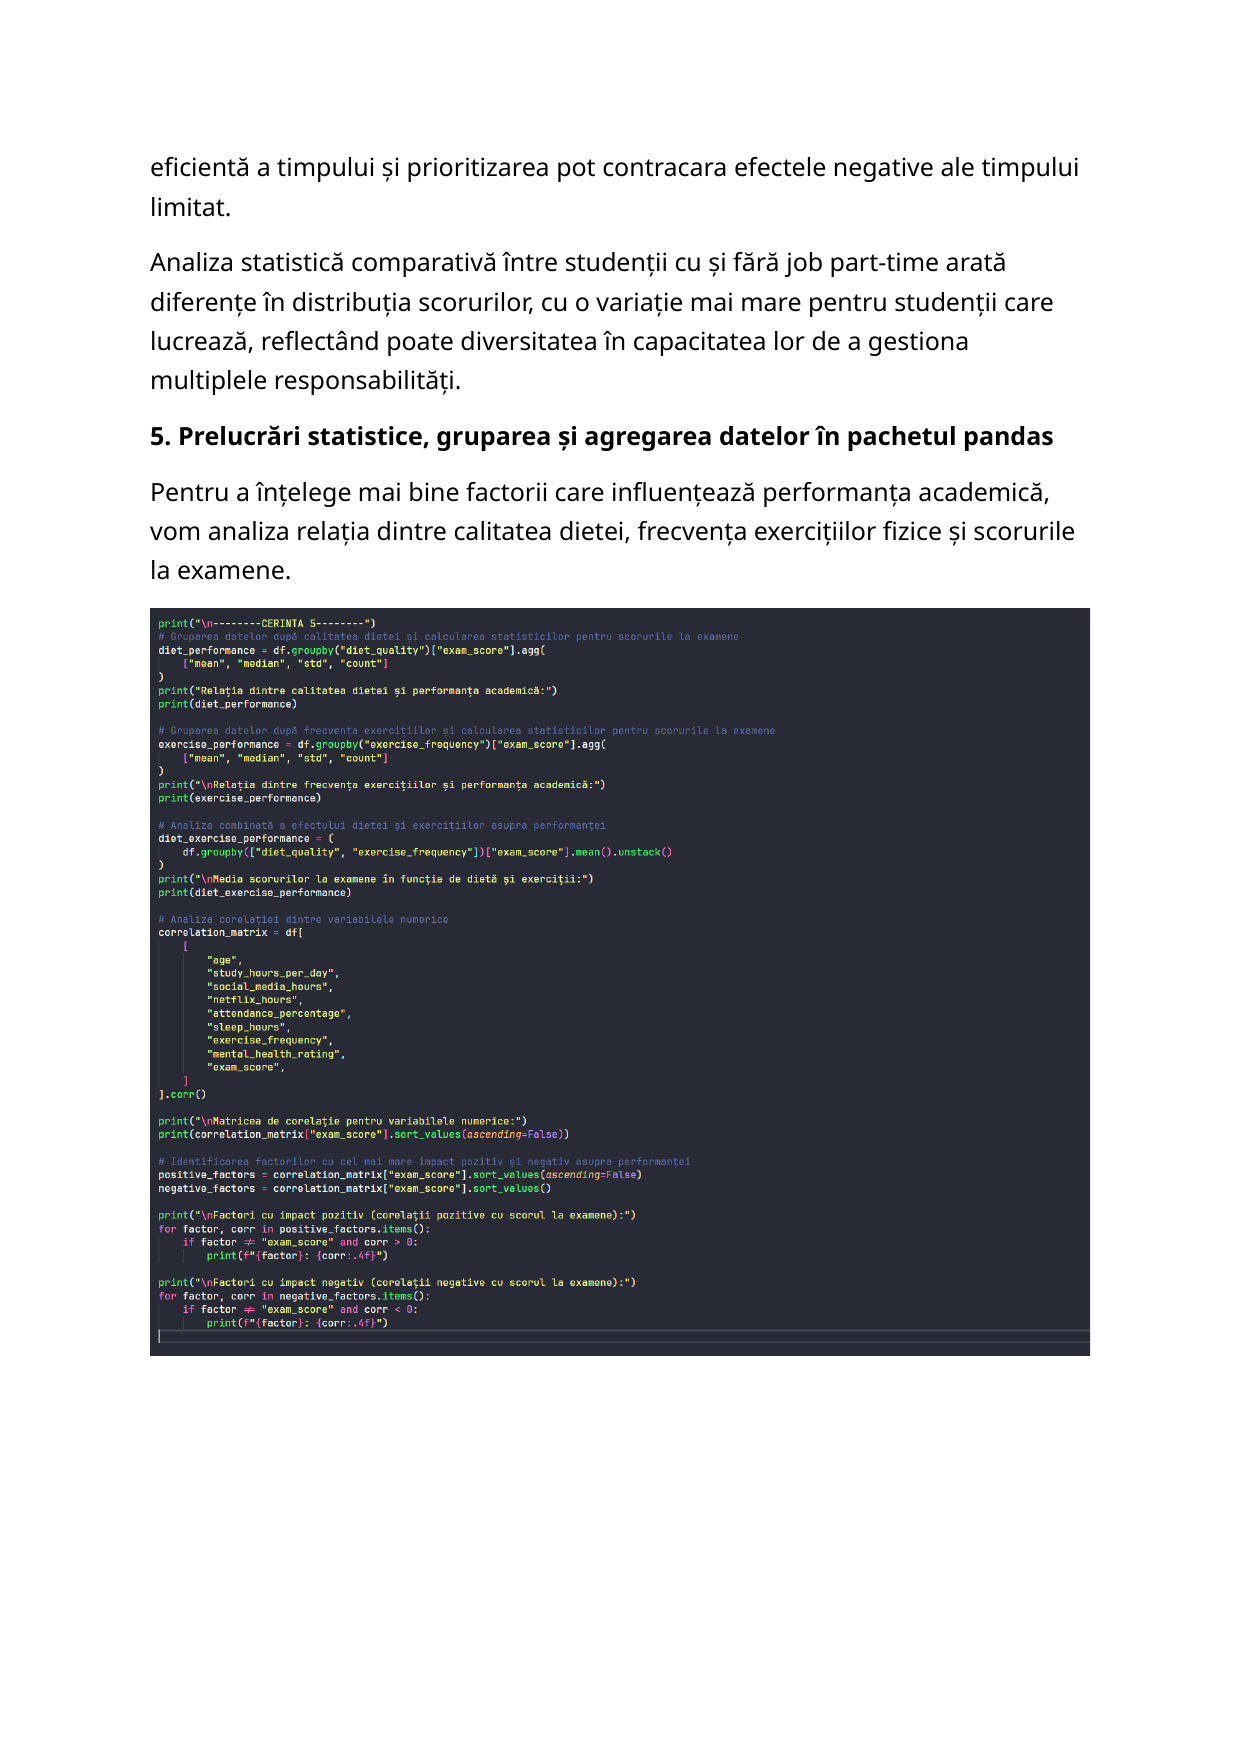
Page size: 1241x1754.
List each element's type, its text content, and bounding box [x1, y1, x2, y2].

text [150, 150, 1090, 223]
text Pentru a înțelege mai bine factorii care influențează performanța academică, vom analiza relația dintre calitatea dietei, frecvența exercițiilor fizice și scorurile la examene. [150, 474, 1090, 587]
picture [150, 608, 1091, 1356]
text 5. Prelucrări statistice, gruparea și agregarea datelor în pachetul pandas [150, 418, 1090, 452]
text Analiza statistică comparativă între studenții cu și fără job part-time arată diferențe în distribuția scorurilor, cu o variație mai mare pentru studenții care lucrează, reflectând poate diversitatea în capacitatea lor de a gestiona multiplele responsabilități. [150, 245, 1090, 397]
